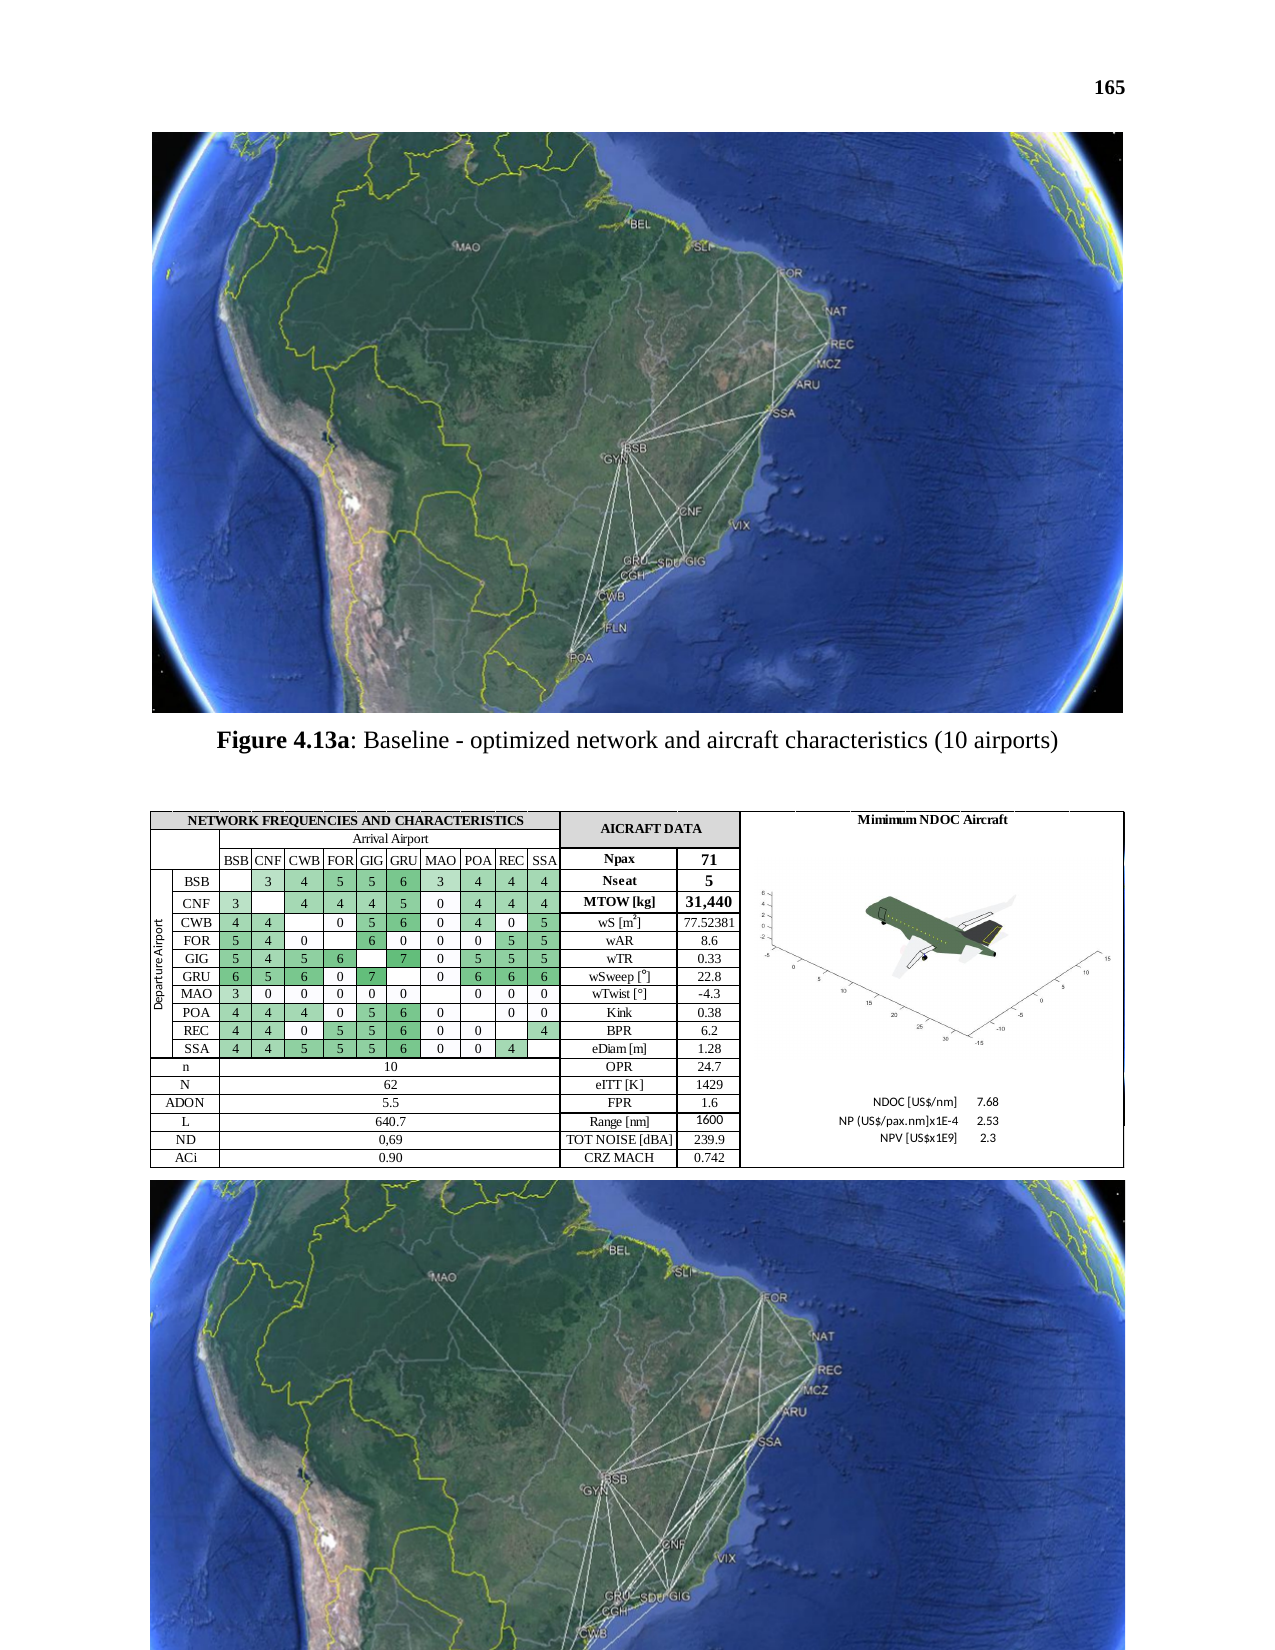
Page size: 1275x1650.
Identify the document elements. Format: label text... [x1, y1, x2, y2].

text Figure 4.13a: Baseline - optimized network and aircraft characteristics (10 airports) [150, 725, 1125, 754]
picture [152, 132, 1123, 713]
picture [150, 1180, 1125, 1650]
